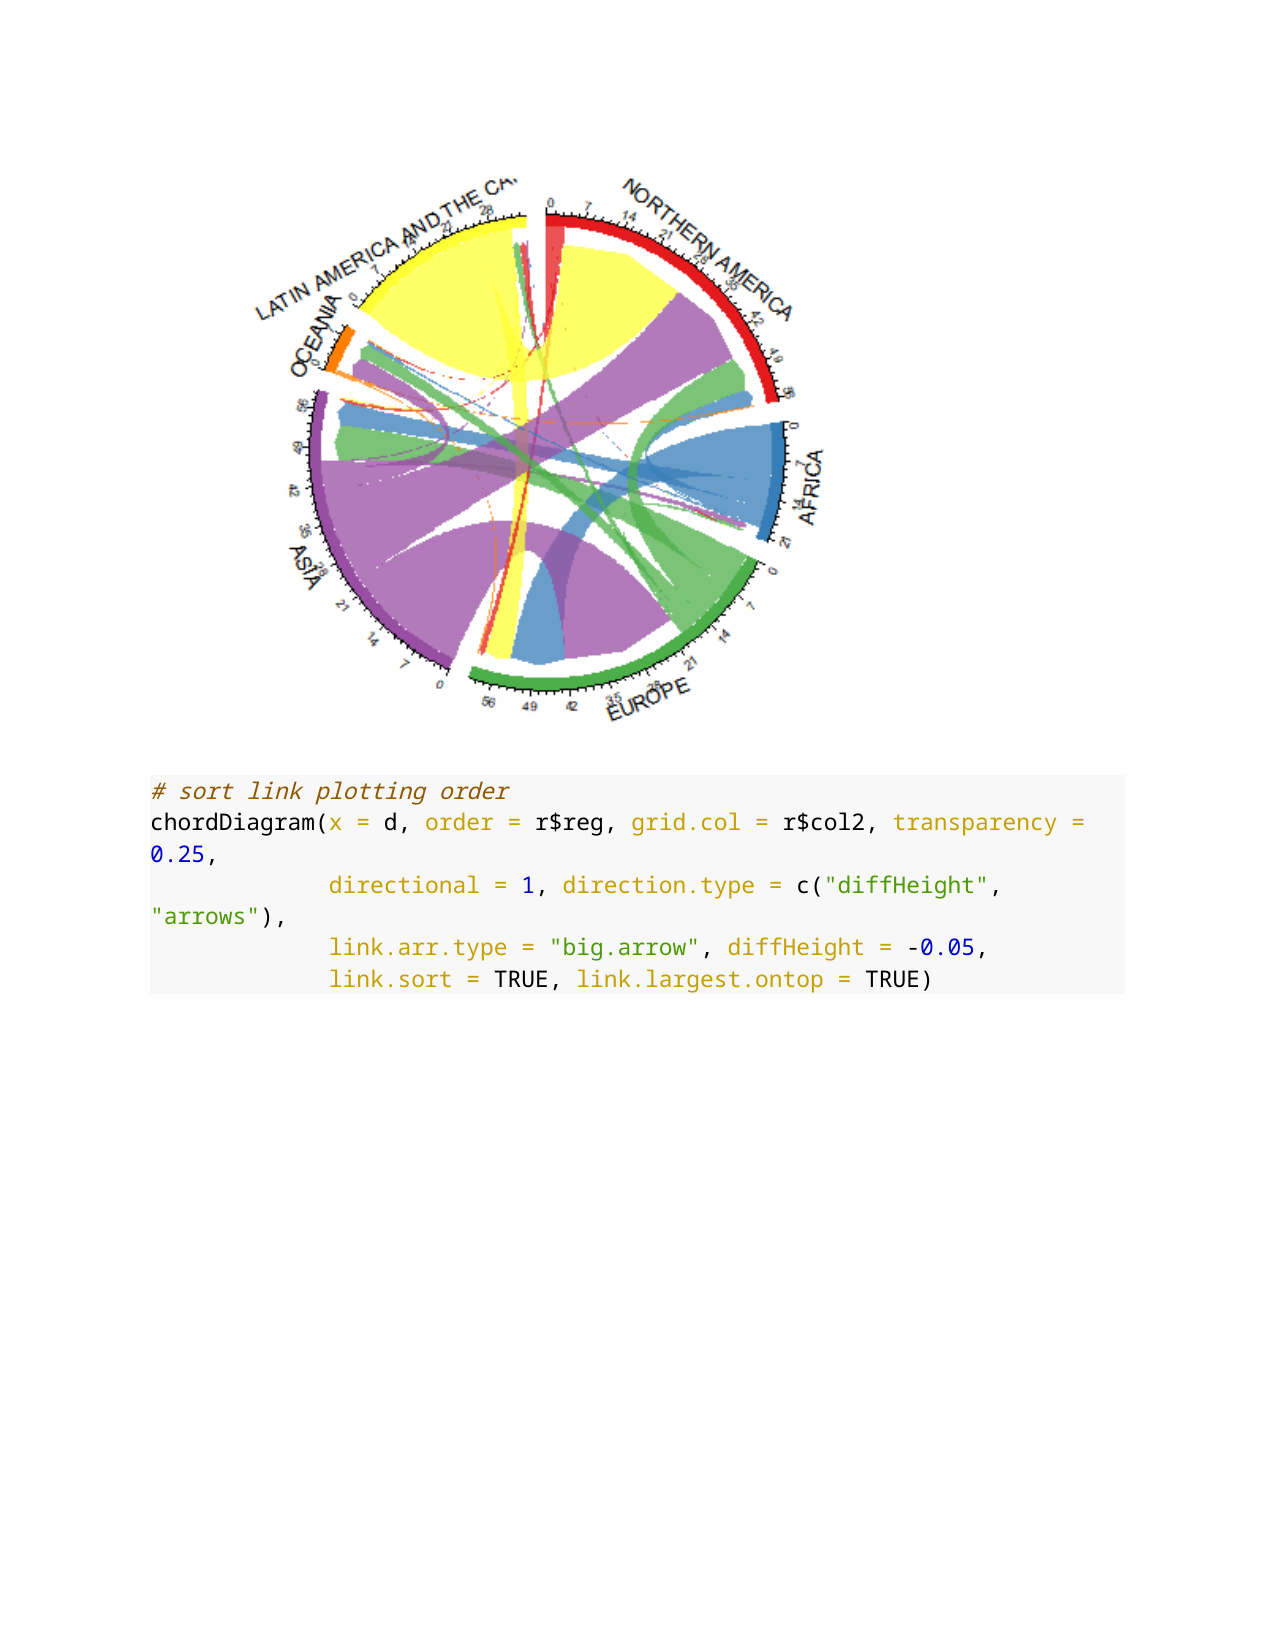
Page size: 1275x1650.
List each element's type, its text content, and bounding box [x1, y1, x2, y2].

picture [168, 150, 927, 757]
text # sort link plotting order chordDiagram(x = d, order = r$reg, grid.col = r$col2, transparency = 0.25, directional = 1, direction.type = c("diffHeight", "arrows"), link.arr.type = "big.arrow", diffHeight = -0.05, link.sort = TRUE, link.largest.ontop = TRUE) [219, 775, 1125, 994]
